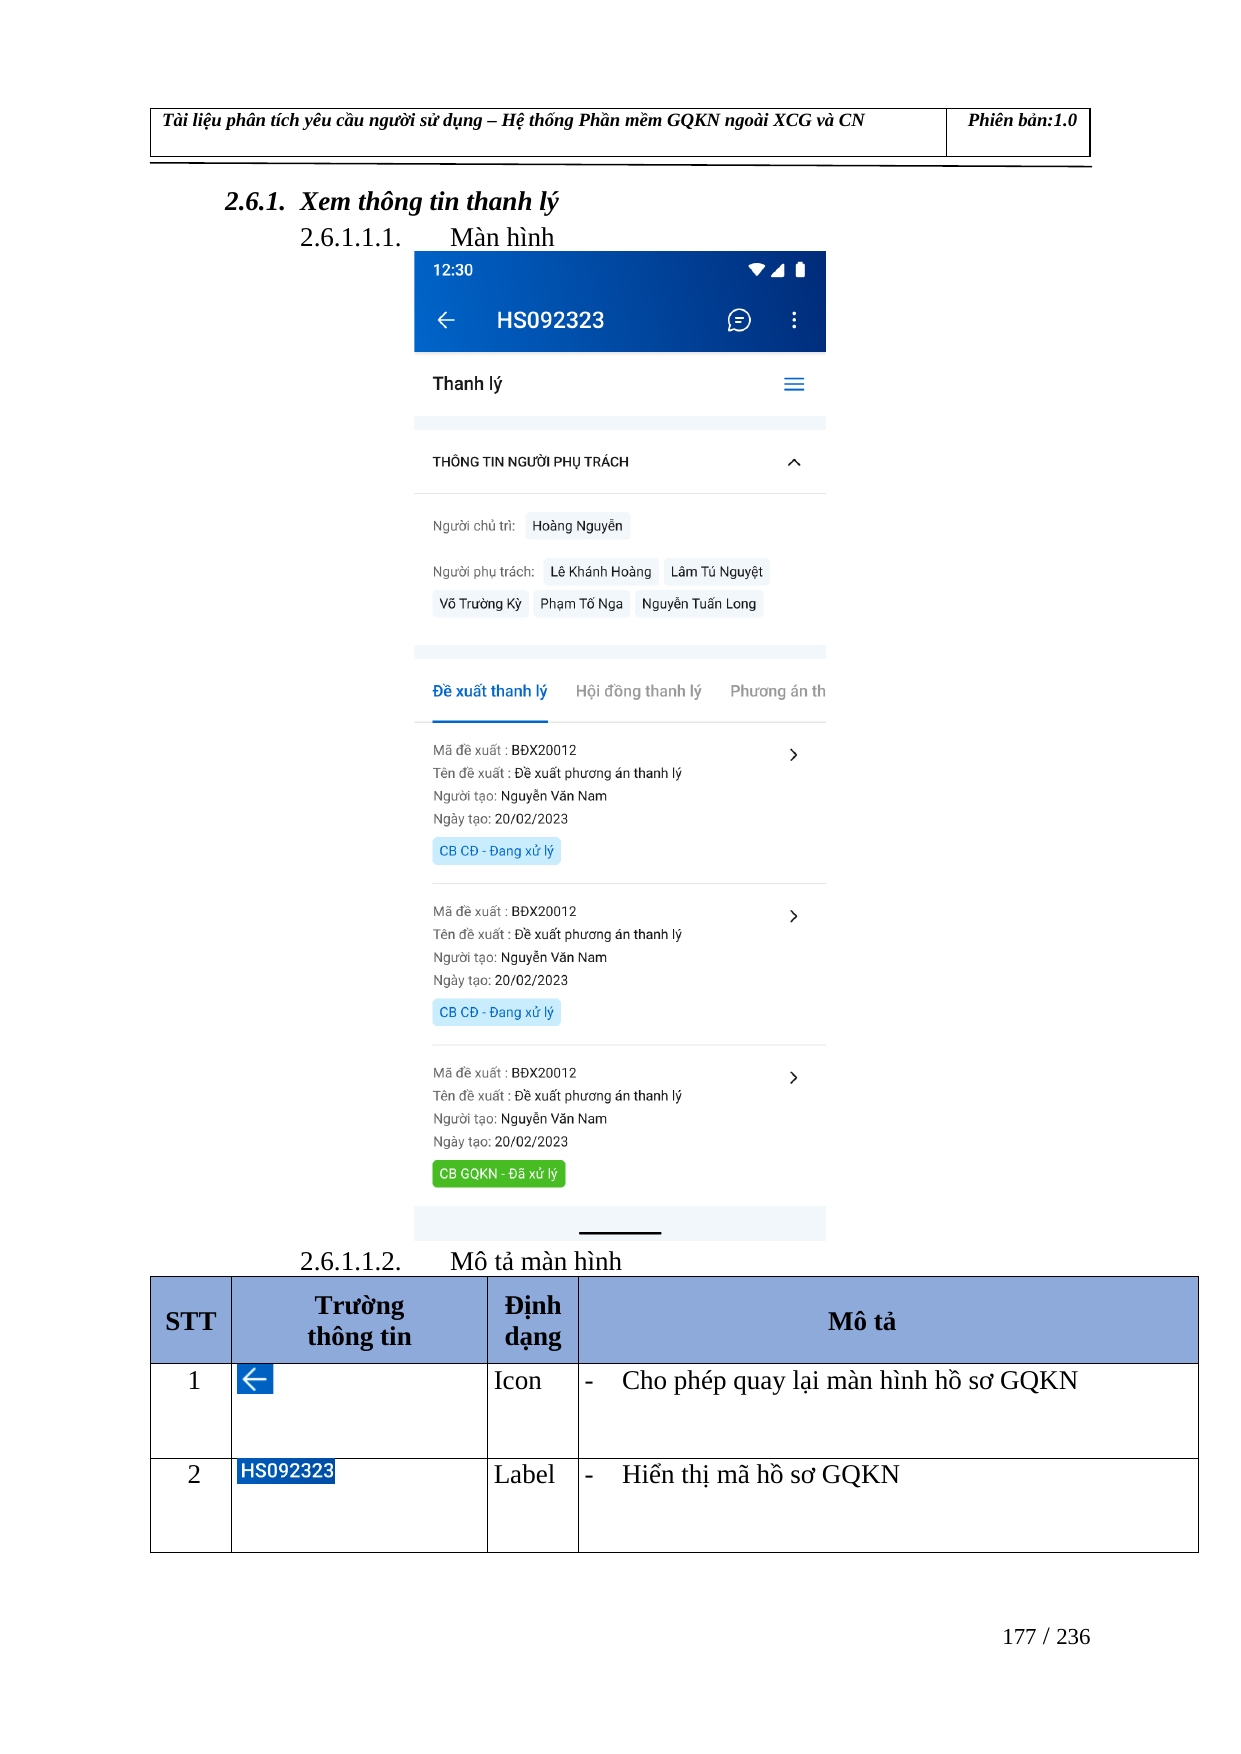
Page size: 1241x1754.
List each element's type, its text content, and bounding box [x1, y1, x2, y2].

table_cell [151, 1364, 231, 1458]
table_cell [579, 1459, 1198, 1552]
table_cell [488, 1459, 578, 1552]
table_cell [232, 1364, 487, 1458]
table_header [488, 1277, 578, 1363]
picture [237, 1364, 274, 1394]
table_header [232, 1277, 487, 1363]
picture [237, 1458, 335, 1484]
subtitle Mô tả màn hình [300, 1245, 1090, 1276]
subtitle Màn hình [300, 221, 1090, 252]
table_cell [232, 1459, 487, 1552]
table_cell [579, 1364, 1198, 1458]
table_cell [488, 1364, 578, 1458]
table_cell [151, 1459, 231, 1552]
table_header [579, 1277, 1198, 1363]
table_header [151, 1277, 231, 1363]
subtitle Xem thông tin thanh lý [225, 185, 1090, 217]
picture [414, 251, 826, 1241]
